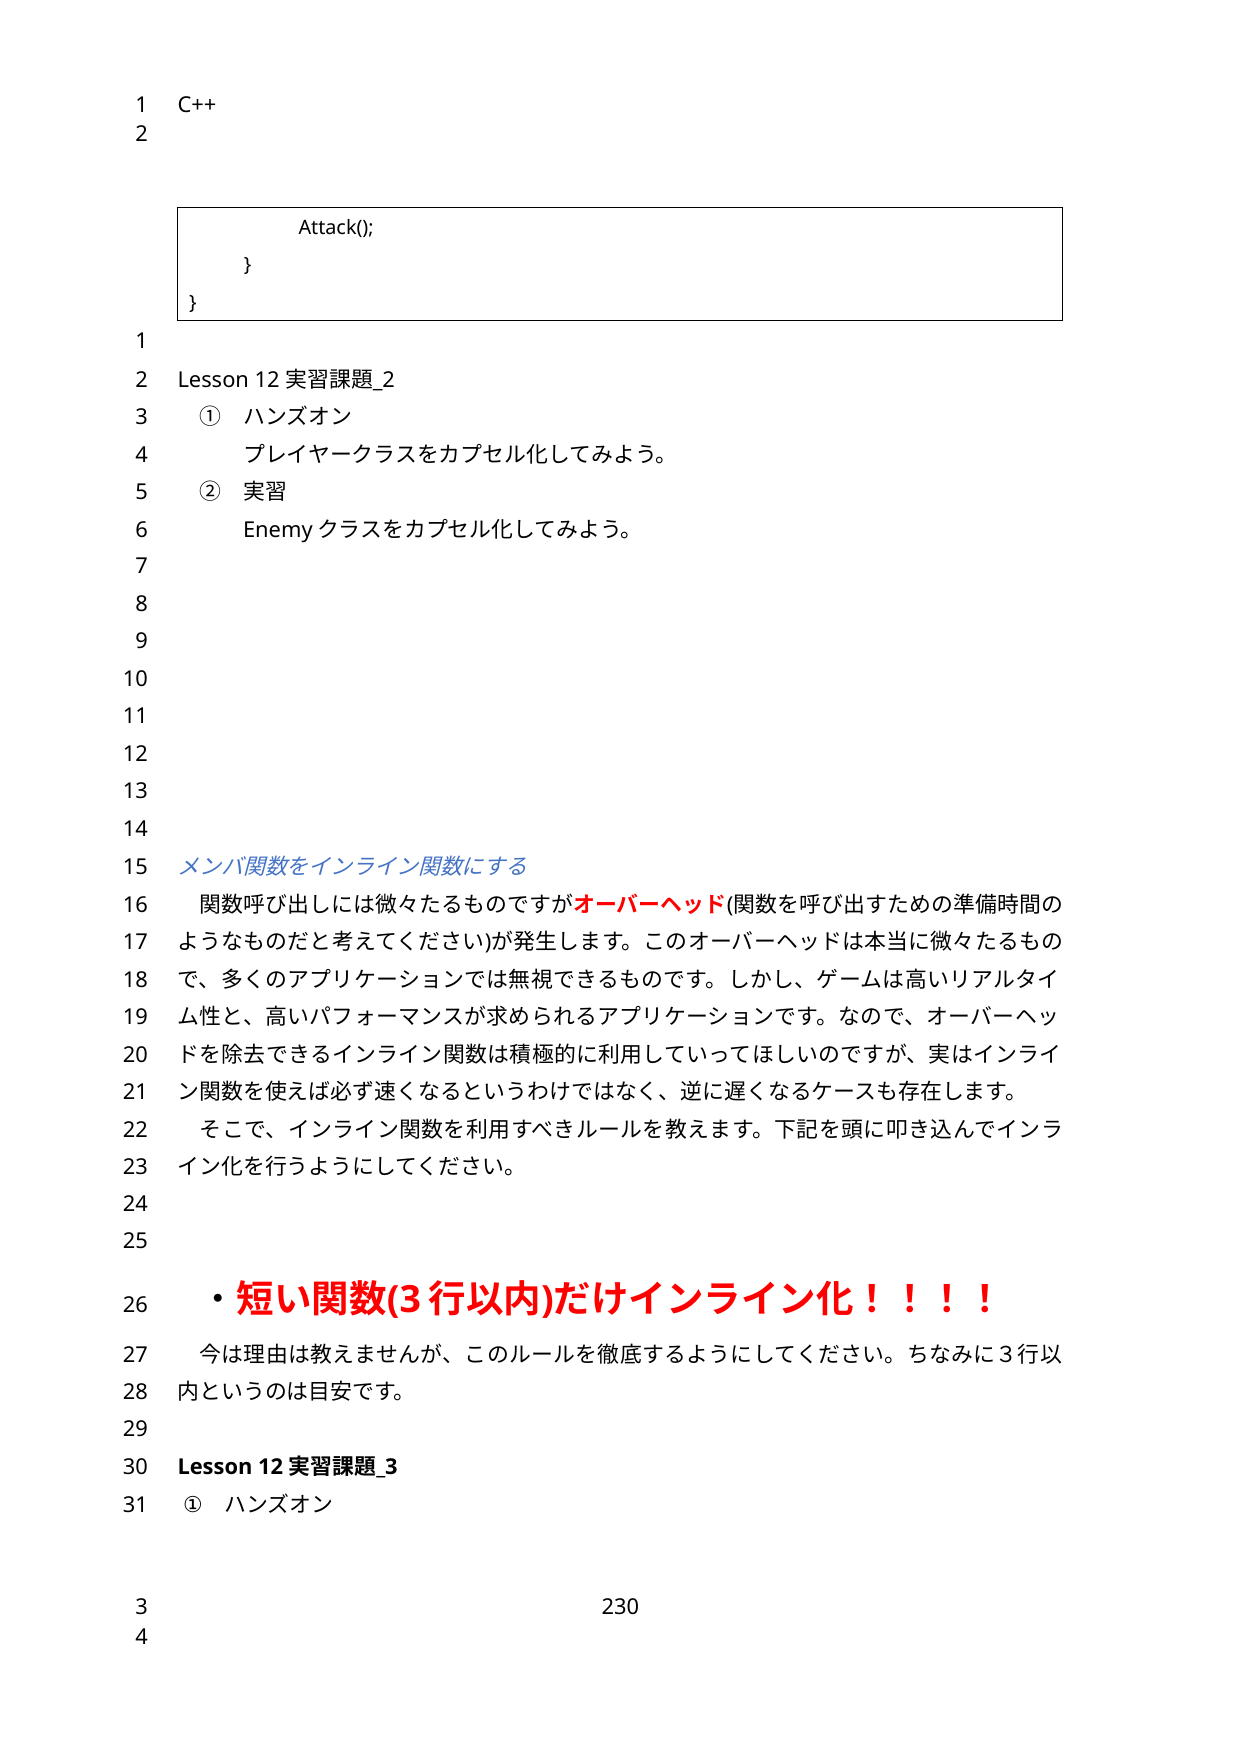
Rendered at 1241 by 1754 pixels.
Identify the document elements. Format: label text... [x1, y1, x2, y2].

text 今は理由は教えませんが、このルールを徹底するようにしてください。ちなみに３行以内というのは目安です。 [177, 1334, 1063, 1409]
text プレイヤークラスをカプセル化してみよう。 [177, 434, 1063, 471]
text ① ハンズオン [177, 1484, 1063, 1521]
subtitle Lesson 12 実習課題_2 [177, 359, 1063, 396]
text そこで、インライン関数を利用すべきルールを教えます。下記を頭に叩き込んでインライン化を行うようにしてください。 [177, 1109, 1063, 1184]
text ① ハンズオン [177, 396, 1063, 434]
text ② 実習 [177, 471, 1063, 509]
text Enemyクラスをカプセル化してみよう。 [177, 509, 1063, 546]
text ・短い関数(3行以内)だけインライン化！！！！ [177, 1259, 1063, 1334]
text 関数呼び出しには微々たるものですがオーバーヘッド(関数を呼び出すための準備時間のようなものだと考えてください)が発生します。このオーバーヘッドは本当に微々たるもので、多くのアプリケーションでは無視できるものです。しかし、ゲームは高いリアルタイム性と、高いパフォーマンスが求められるアプリケーションです。なので、オーバーヘッドを除去できるインライン関数は積極的に利用していってほしいのですが、実はインライン関数を使えば必ず速くなるというわけではなく、逆に遅くなるケースも存在します。 [177, 884, 1063, 1109]
text メンバ関数をインライン関数にする [177, 846, 1063, 884]
subtitle Lesson 12 実習課題_3 [177, 1446, 1063, 1484]
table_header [178, 208, 1062, 320]
